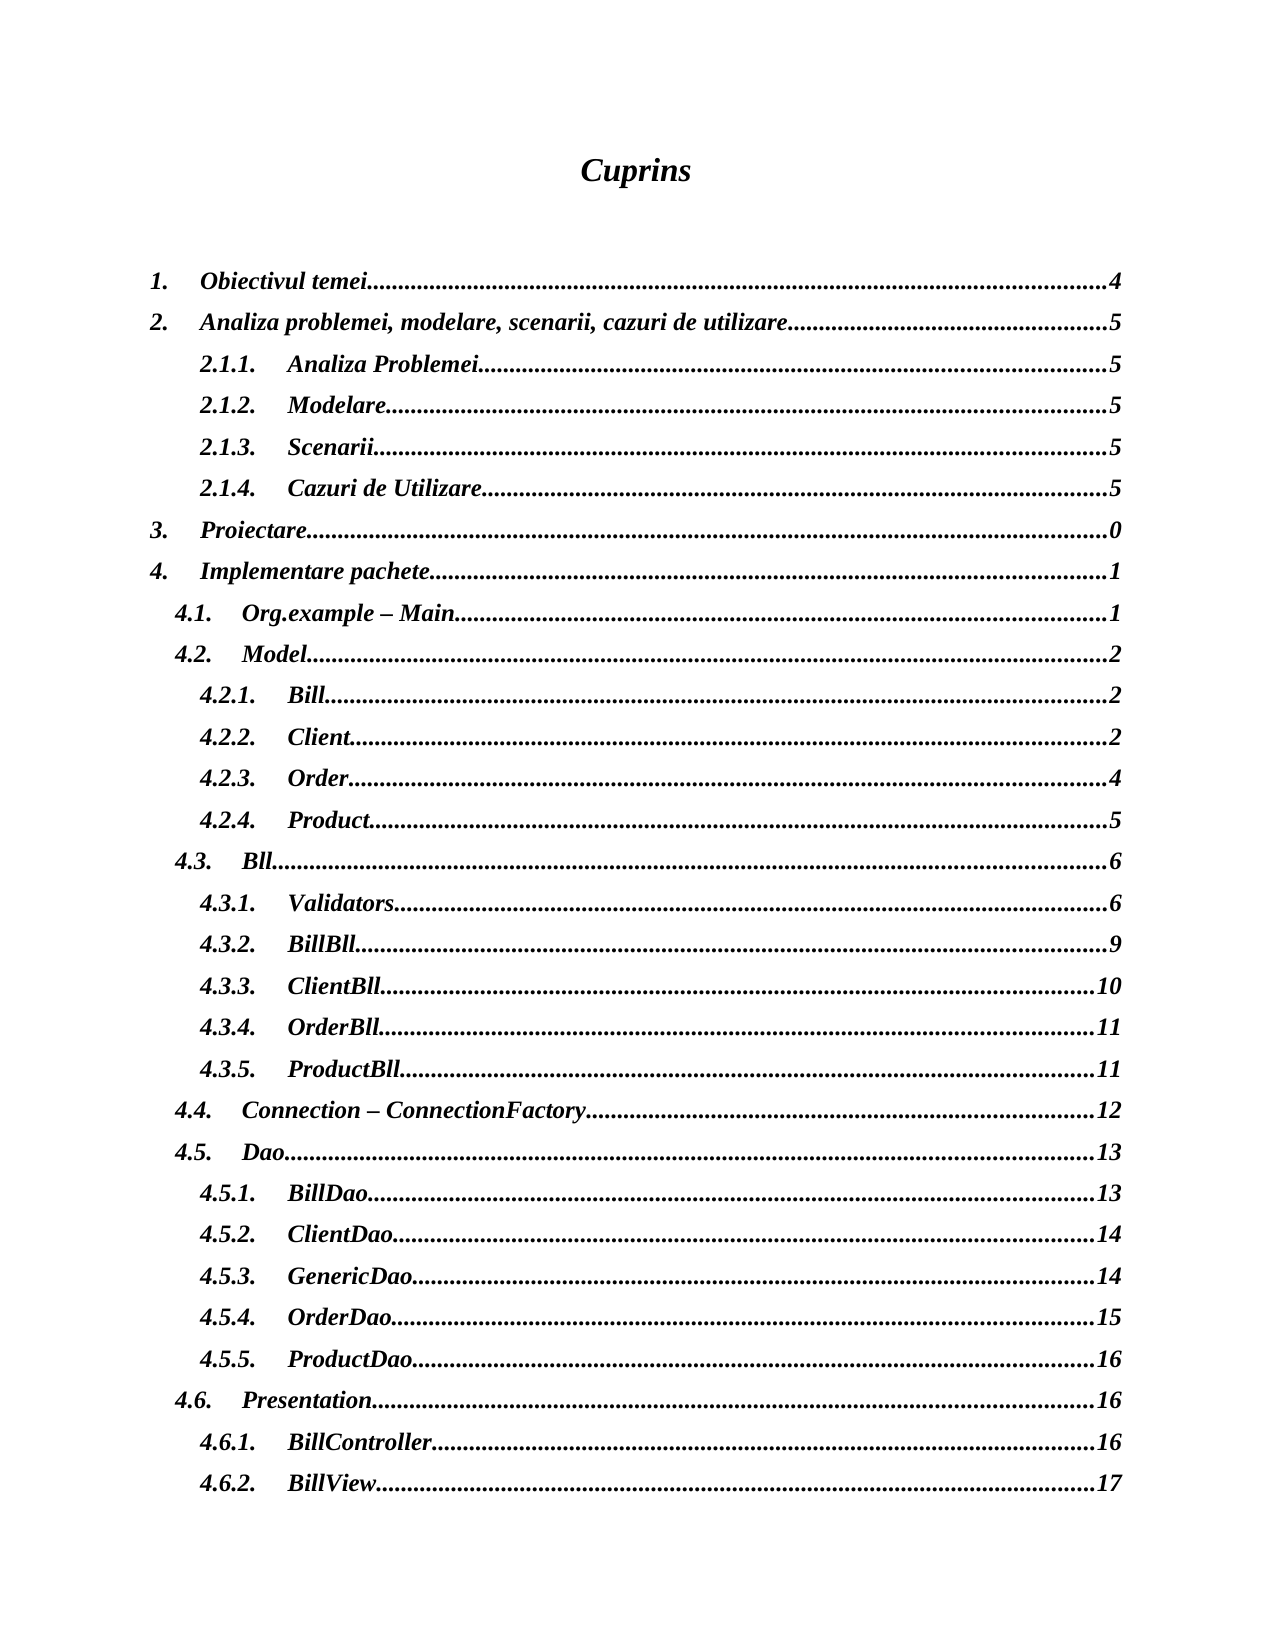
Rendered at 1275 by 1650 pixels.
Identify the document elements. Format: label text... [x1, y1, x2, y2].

text Cuprins [150, 150, 1125, 188]
